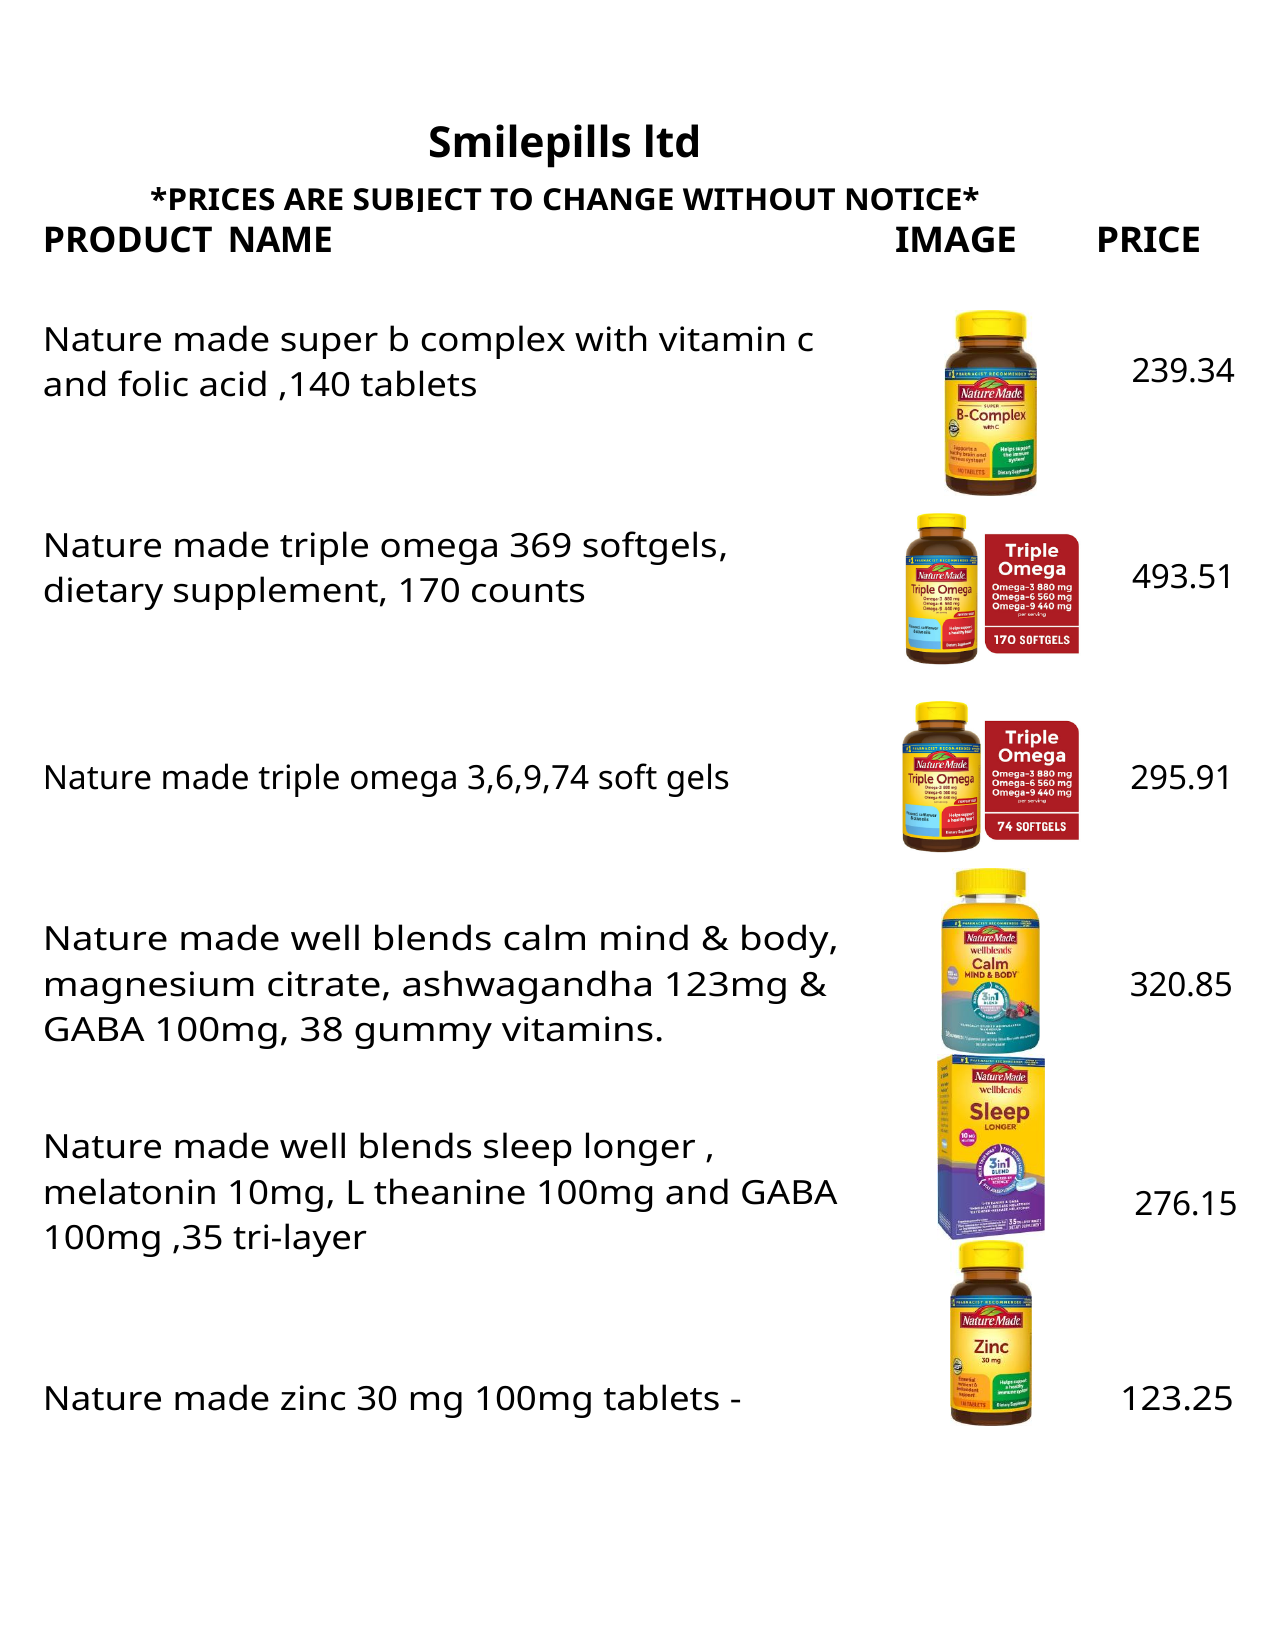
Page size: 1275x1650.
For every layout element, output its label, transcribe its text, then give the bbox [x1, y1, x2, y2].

text Nature made well blends sleep longer , melatonin 10mg, L theanine 100mg and GABA 100mg ,35 tri-layer [43, 1123, 849, 1259]
text 276.15 [1134, 1179, 1237, 1225]
subtitle 493.51 [1132, 553, 1237, 598]
subtitle 239.34 [1131, 347, 1237, 392]
text Nature made zinc 30 mg 100mg tablets - 123.25 [43, 1375, 1237, 1421]
text Nature made triple omega 3,6,9,74 soft gels 295.91 [43, 754, 1237, 799]
text 320.85 [1129, 960, 1237, 1006]
text Nature made triple omega 369 softgels, dietary supplement, 170 counts [43, 522, 838, 613]
text Nature made super b complex with vitamin c and folic acid ,140 tablets [43, 316, 873, 406]
text Nature made well blends calm mind & body, magnesium citrate, ashwagandha 123mg & GABA 100mg, 38 gummy vitamins. [43, 915, 866, 1051]
picture [898, 310, 1083, 754]
picture [950, 1421, 1032, 1426]
picture [898, 799, 1083, 1375]
